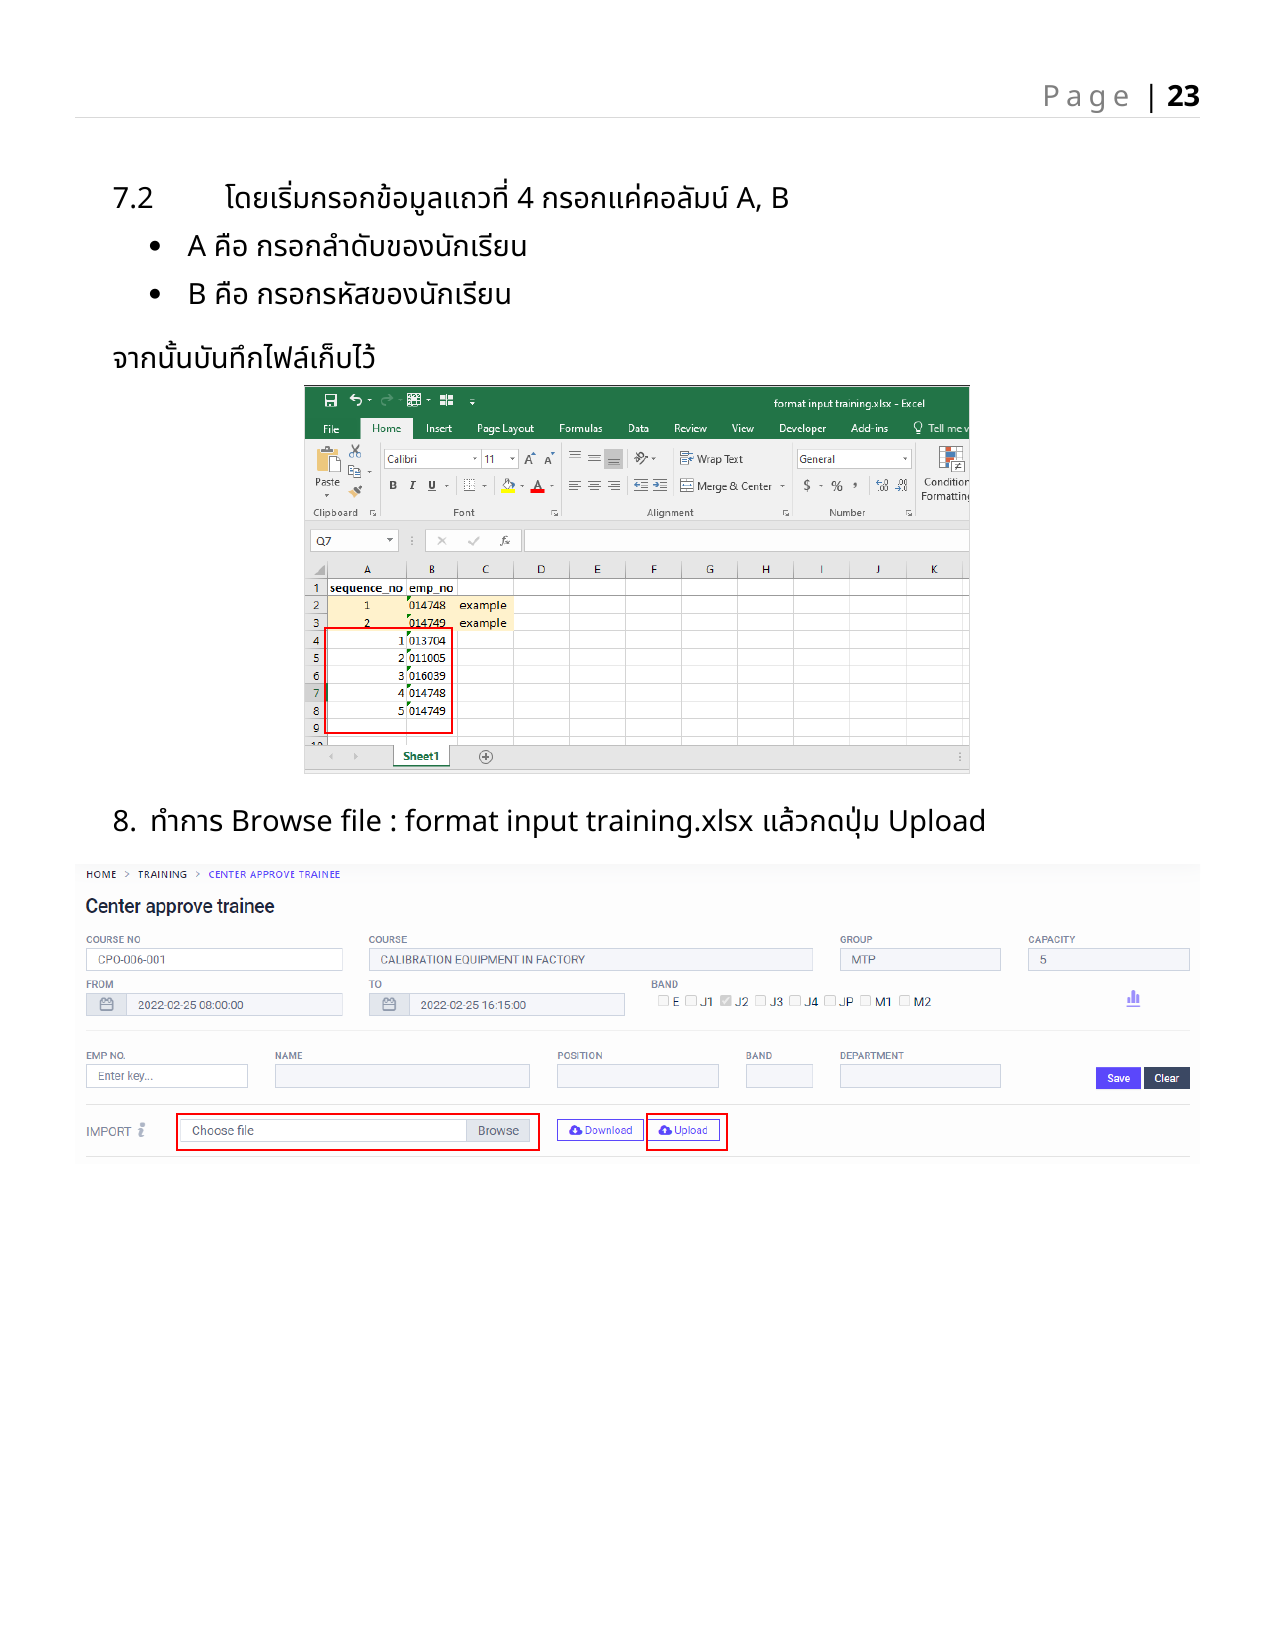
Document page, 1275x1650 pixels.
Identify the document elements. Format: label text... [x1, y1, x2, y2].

picture [305, 387, 969, 773]
text จากนั้นบันทึกไฟล์เก็บไว้ [75, 337, 1200, 381]
list B คือ กรอกรหัสของนักเรียน [150, 273, 1200, 317]
list A คือ กรอกลำดับของนักเรียน [150, 225, 1200, 269]
picture [75, 864, 1200, 1164]
list โดยเริ่มกรอกข้อมูลแถวที่ 4 กรอกแค่คอลัมน์ A, B [112, 177, 1200, 222]
